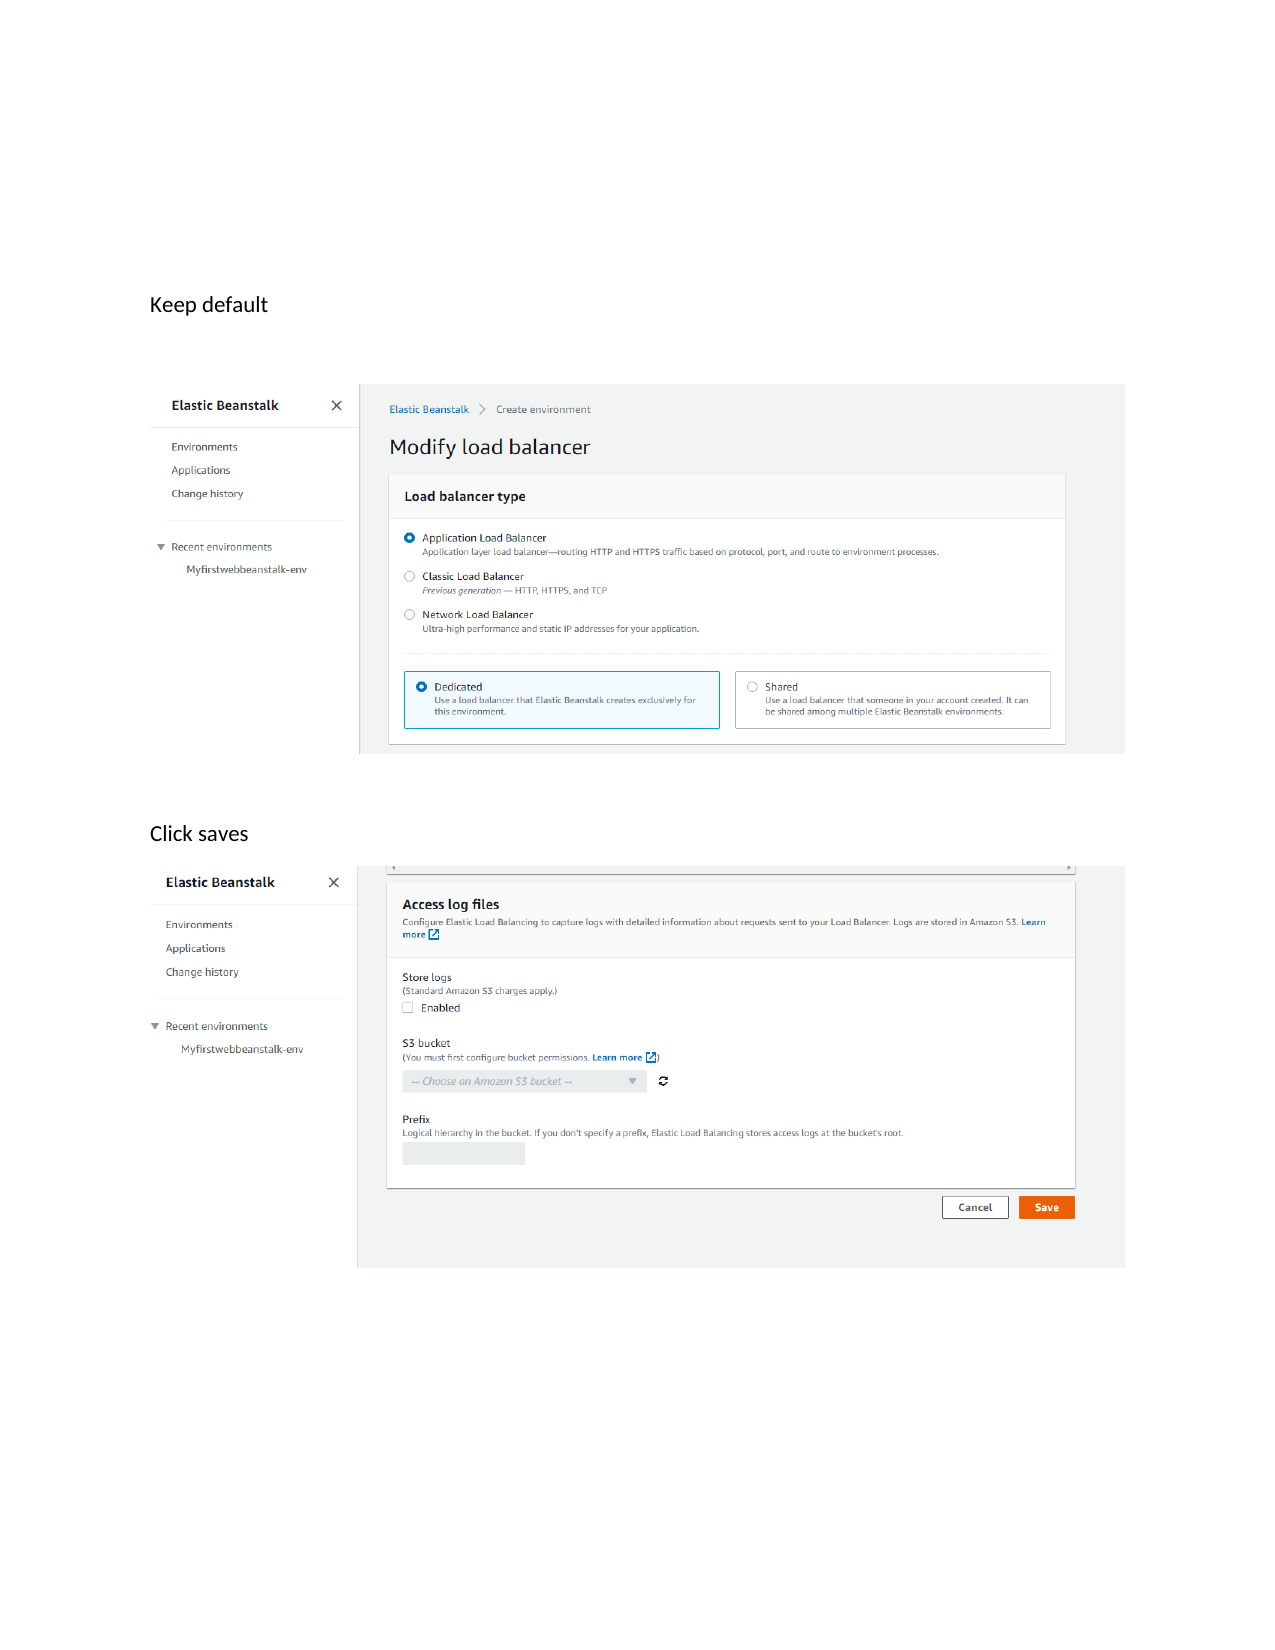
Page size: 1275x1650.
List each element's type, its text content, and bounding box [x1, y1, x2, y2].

picture [150, 384, 1125, 754]
text Click saves [150, 819, 1125, 847]
text Keep default [150, 291, 1125, 319]
picture [150, 866, 1125, 1268]
